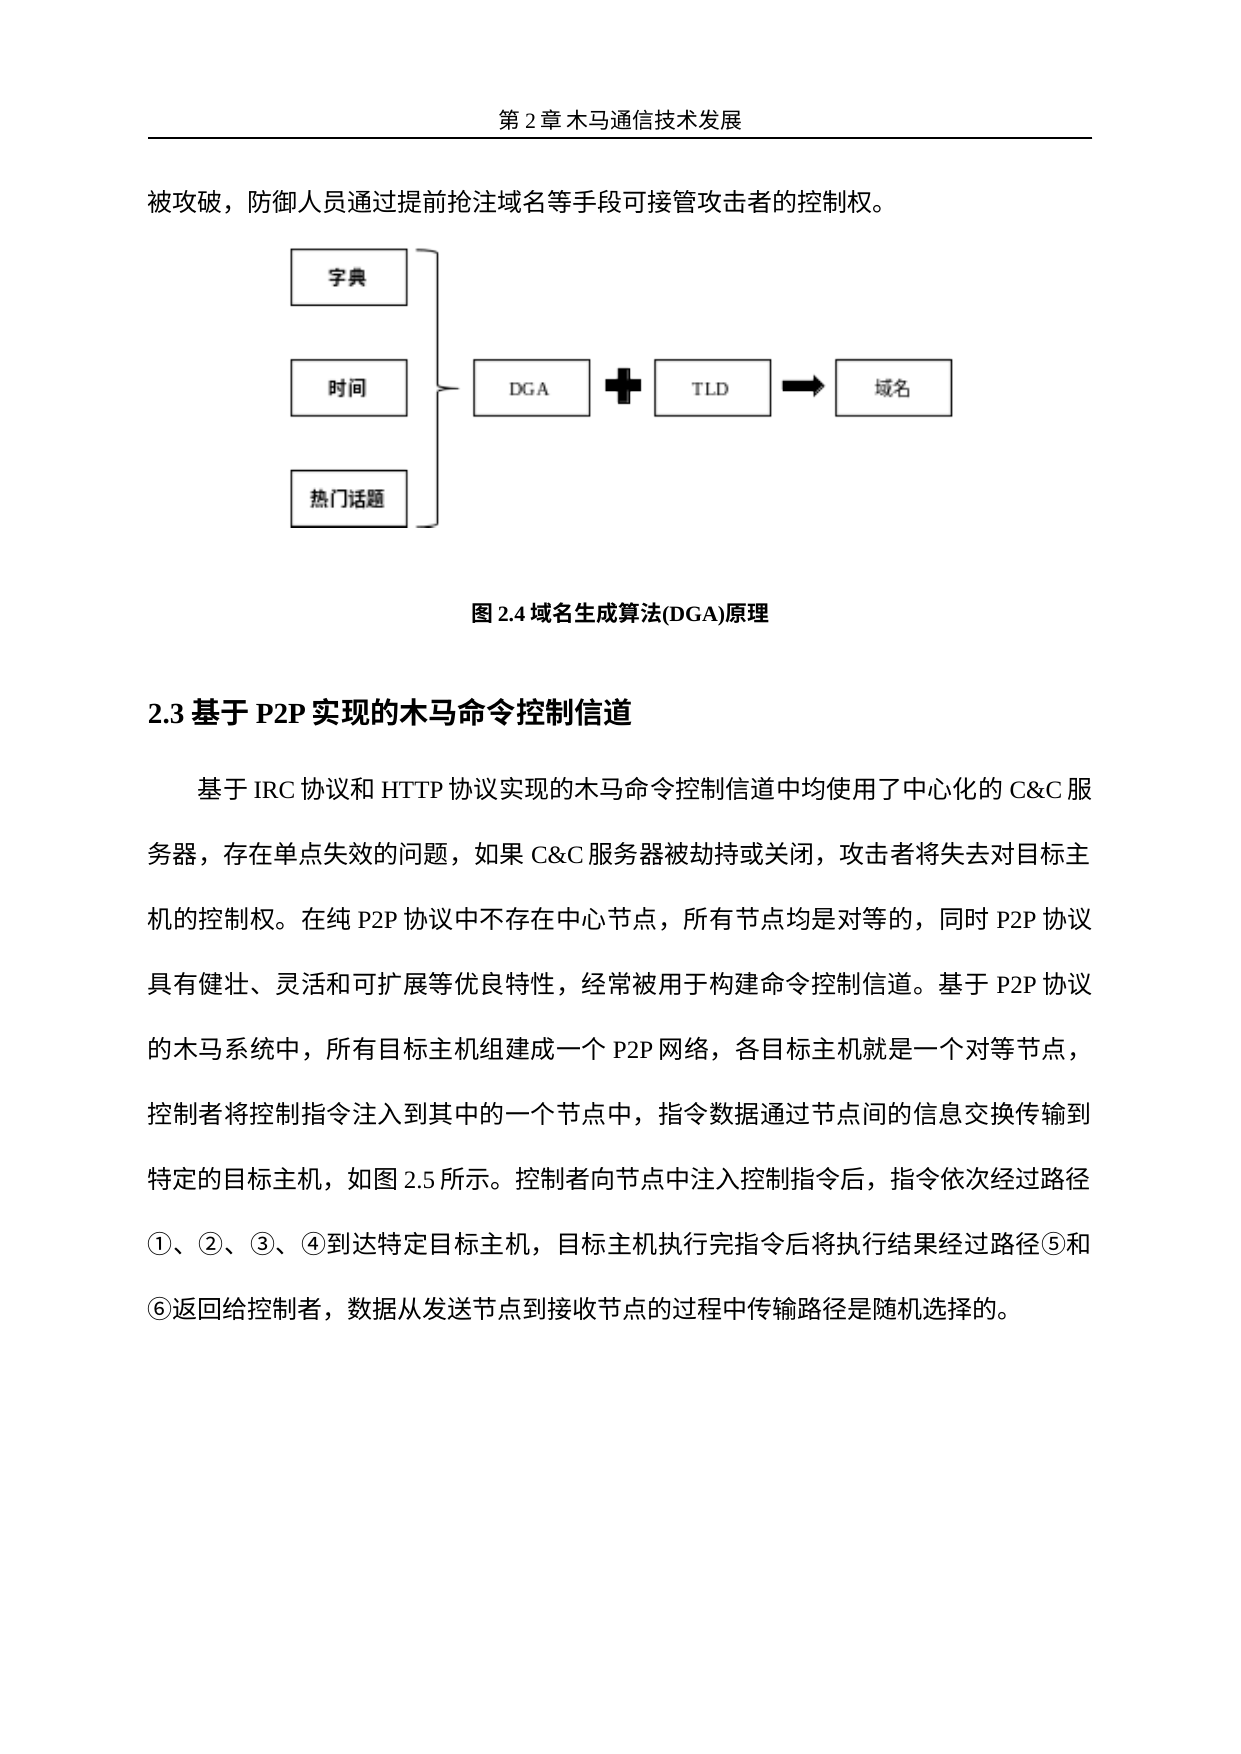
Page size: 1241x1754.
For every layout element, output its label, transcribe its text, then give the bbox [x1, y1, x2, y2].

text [148, 168, 1092, 233]
text 图2.4 域名生成算法(DGA)原理 [148, 596, 1092, 628]
subtitle 基于P2P实现的木马命令控制信道 [148, 678, 1092, 743]
